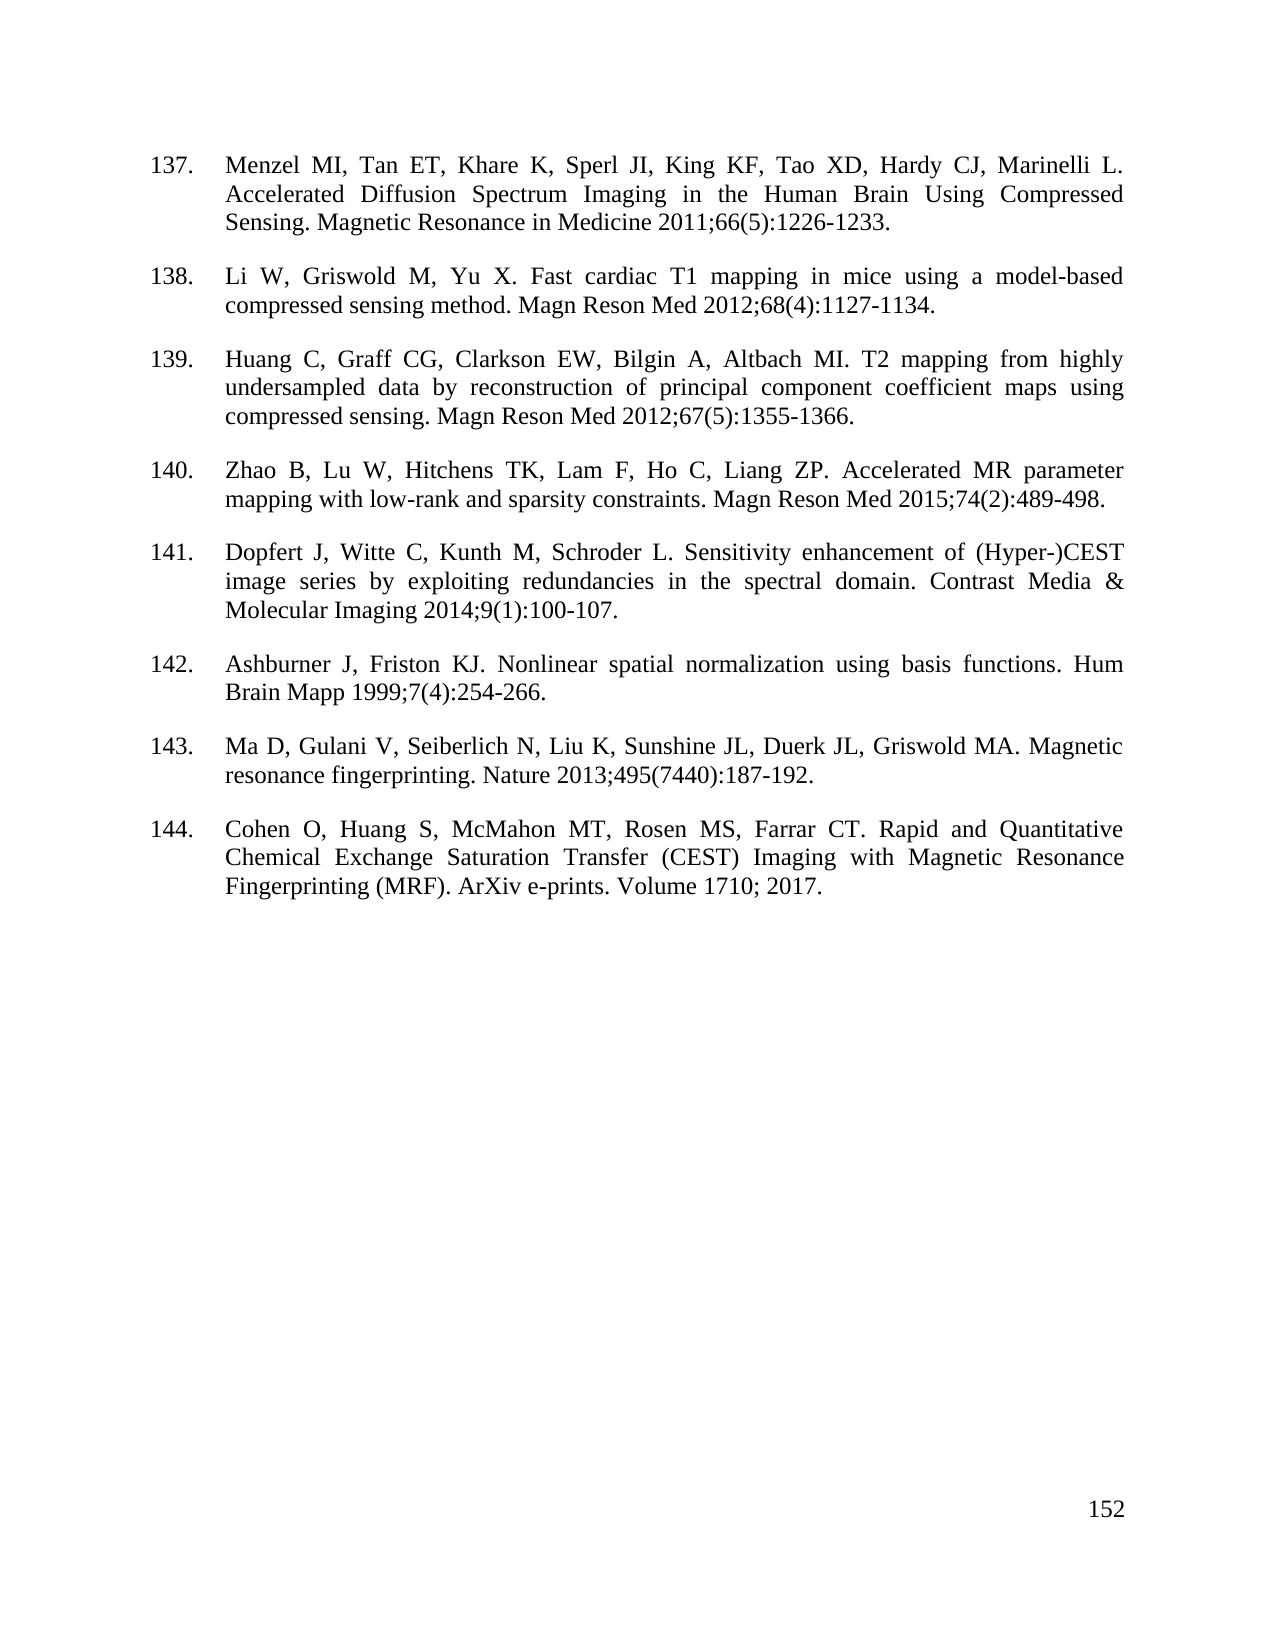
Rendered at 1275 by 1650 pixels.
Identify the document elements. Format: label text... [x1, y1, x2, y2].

text 143. Ma D, Gulani V, Seiberlich N, Liu K, Sunshine JL, Duerk JL, Griswold MA. Magnetic resonance fingerprinting. Nature 2013;495(7440):187-192. [150, 731, 1125, 789]
text 141. Dopfert J, Witte C, Kunth M, Schroder L. Sensitivity enhancement of (Hyper-)CEST image series by exploiting redundancies in the spectral domain. Contrast Media & Molecular Imaging 2014;9(1):100-107. [150, 537, 1125, 624]
text 138. Li W, Griswold M, Yu X. Fast cardiac T1 mapping in mice using a model-based compressed sensing method. Magn Reson Med 2012;68(4):1127-1134. [150, 261, 1125, 319]
text 137. Menzel MI, Tan ET, Khare K, Sperl JI, King KF, Tao XD, Hardy CJ, Marinelli L. Accelerated Diffusion Spectrum Imaging in the Human Brain Using Compressed Sensing. Magnetic Resonance in Medicine 2011;66(5):1226-1233. [150, 150, 1125, 236]
text 142. Ashburner J, Friston KJ. Nonlinear spatial normalization using basis functions. Hum Brain Mapp 1999;7(4):254-266. [150, 649, 1125, 706]
text 140. Zhao B, Lu W, Hitchens TK, Lam F, Ho C, Liang ZP. Accelerated MR parameter mapping with low-rank and sparsity constraints. Magn Reson Med 2015;74(2):489-498. [150, 455, 1125, 512]
text 144. Cohen O, Huang S, McMahon MT, Rosen MS, Farrar CT. Rapid and Quantitative Chemical Exchange Saturation Transfer (CEST) Imaging with Magnetic Resonance Fingerprinting (MRF). ArXiv e-prints. Volume 1710; 2017. [150, 814, 1125, 900]
text 139. Huang C, Graff CG, Clarkson EW, Bilgin A, Altbach MI. T2 mapping from highly undersampled data by reconstruction of principal component coefficient maps using compressed sensing. Magn Reson Med 2012;67(5):1355-1366. [150, 344, 1125, 430]
